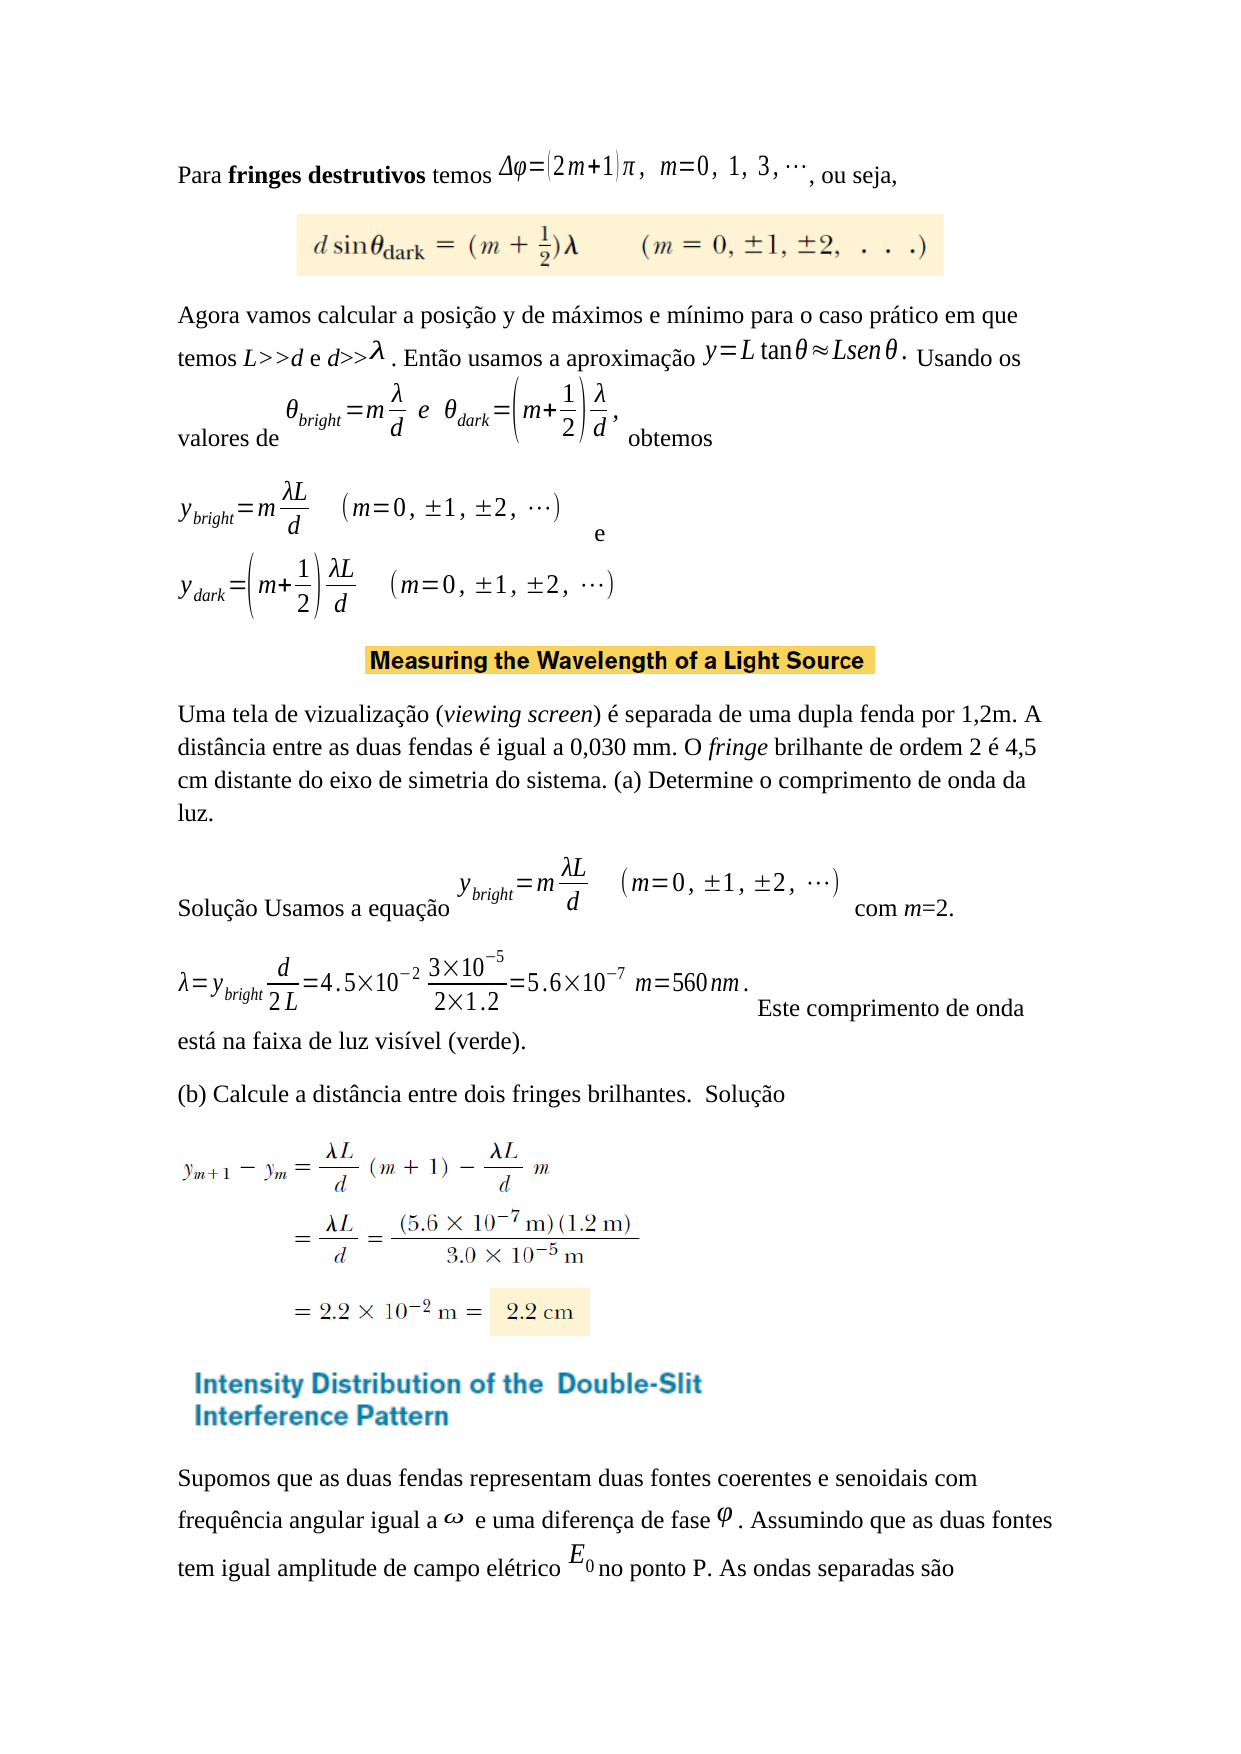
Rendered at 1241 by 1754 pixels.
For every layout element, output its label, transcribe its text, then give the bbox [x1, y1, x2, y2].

text Para fringes destrutivos temos , ou seja, [177, 148, 1063, 189]
text Uma tela de vizualização (viewing screen) é separada de uma dupla fenda por 1,2m. A distância entre as duas fendas é igual a 0,030 mm. O fringe brilhante de ordem 2 é 4,5 cm distante do eixo de simetria do sistema. (a) Determine o comprimento de onda da luz. [177, 699, 1063, 827]
text (b) Calcule a distância entre dois fringes brilhantes. Solução [177, 1079, 1063, 1108]
text Este comprimento de onda está na faixa de luz visível (verde). [177, 947, 1063, 1054]
text Agora vamos calcular a posição y de máximos e mínimo para o caso prático em que temos L>>d e d>>. Então usamos a aproximação Usando os valores de obtemos [177, 300, 1063, 452]
text Supomos que as duas fendas representam duas fontes coerentes e senoidais com frequência angular igual a e uma diferença de fase . Assumindo que as duas fontes tem igual amplitude de campo elétrico no ponto P. As ondas separadas são [177, 1463, 1063, 1581]
text e [177, 477, 1063, 621]
text Solução Usamos a equação com m=2. [177, 852, 1063, 922]
